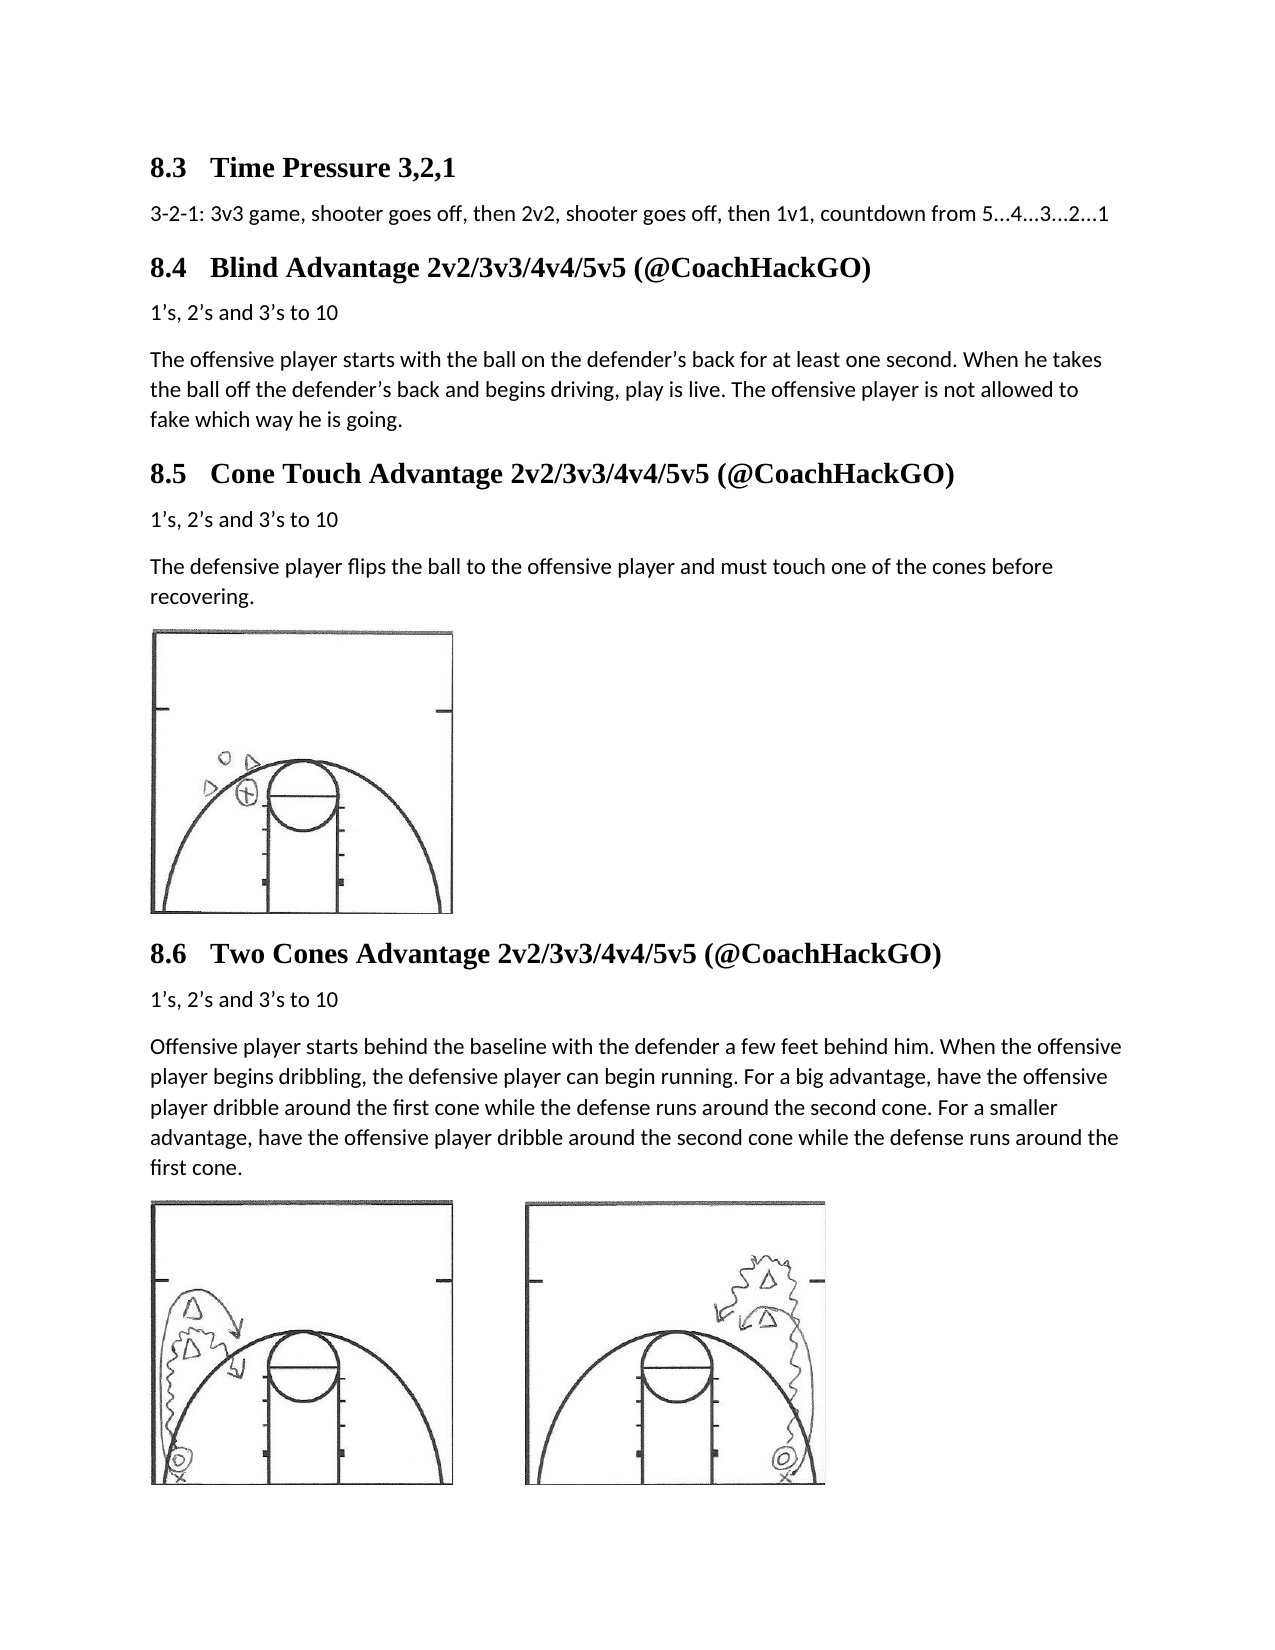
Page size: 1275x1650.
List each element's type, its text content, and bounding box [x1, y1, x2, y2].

picture [525, 1201, 826, 1485]
text The offensive player starts with the ball on the defender’s back for at least one second. When he takes the ball off the defender’s back and begins driving, play is live. The offensive player is not allowed to fake which way he is going. [150, 345, 1125, 434]
subtitle Blind Advantage 2v2/3v3/4v4/5v5 (@CoachHackGO) [150, 250, 1125, 283]
subtitle Cone Touch Advantage 2v2/3v3/4v4/5v5 (@CoachHackGO) [150, 457, 1125, 490]
text Offensive player starts behind the baseline with the defender a few feet behind him. When the offensive player begins dribbling, the defensive player can begin running. For a big advantage, have the offensive player dribble around the first cone while the defense runs around the second cone. For a smaller advantage, have the offensive player dribble around the second cone while the defense runs around the first cone. [150, 1032, 1125, 1181]
picture [150, 629, 454, 914]
picture [150, 1200, 454, 1485]
subtitle Time Pressure 3,2,1 [150, 150, 1125, 183]
text 1’s, 2’s and 3’s to 10 [150, 505, 1125, 533]
text The defensive player flips the ball to the offensive player and must touch one of the cones before recovering. [150, 552, 1125, 610]
text 1’s, 2’s and 3’s to 10 [150, 298, 1125, 326]
text 1’s, 2’s and 3’s to 10 [150, 985, 1125, 1013]
text 3-2-1: 3v3 game, shooter goes off, then 2v2, shooter goes off, then 1v1, countdown from 5...4...3...2...1 [150, 199, 1125, 227]
subtitle Two Cones Advantage 2v2/3v3/4v4/5v5 (@CoachHackGO) [150, 937, 1125, 970]
